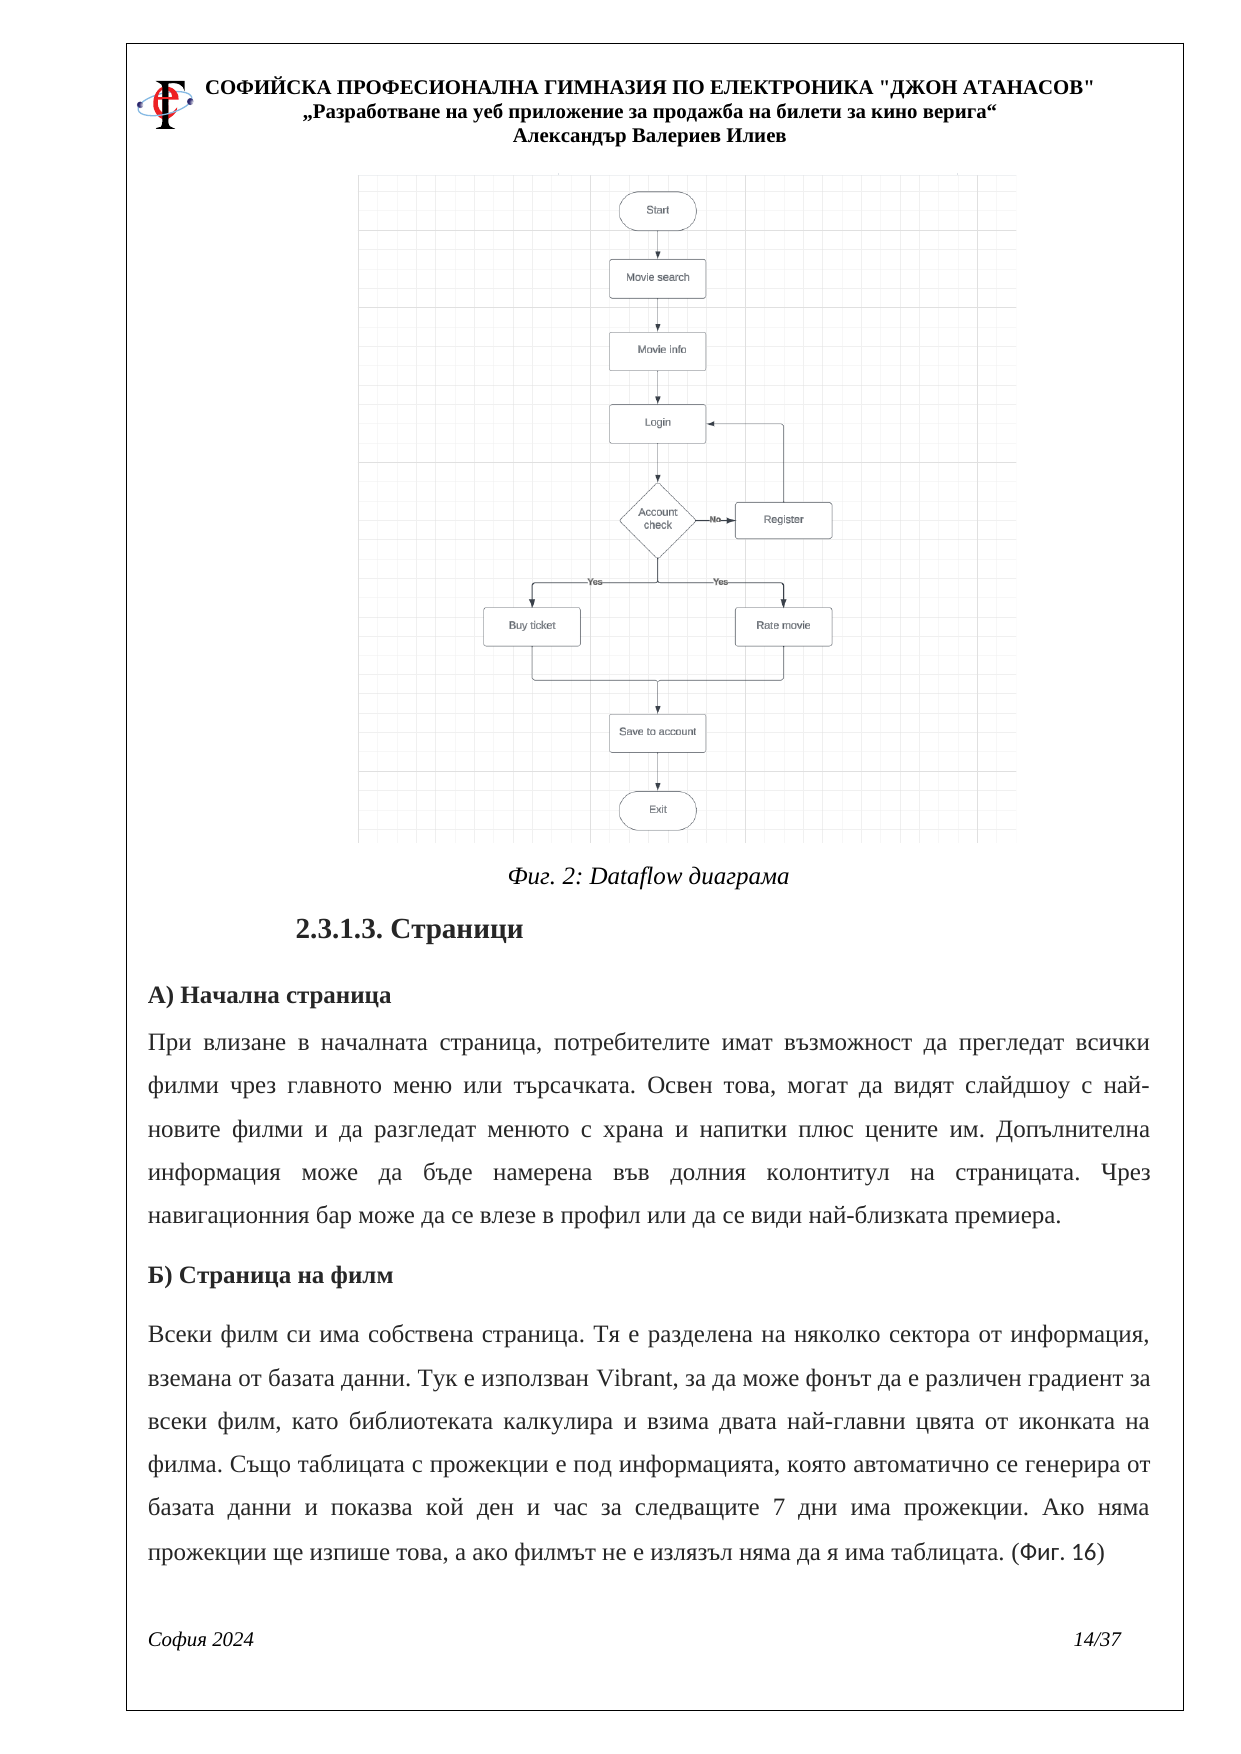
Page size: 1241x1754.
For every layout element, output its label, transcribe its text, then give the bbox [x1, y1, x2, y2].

text А) Начална страница [148, 980, 1152, 1008]
text Фиг. 2: Dataflow диаграма [148, 861, 1152, 890]
text Б) Страница на филм [148, 1260, 1152, 1288]
text Всеки филм си има собствена страница. Тя е разделена на няколко сектора от информация, вземана от базата данни. Тук е използван Vibrant, за да може фонът да е различен градиент за всеки филм, като библиотеката калкулира и взима двата най-главни цвята от иконката на филма. Също таблицата с прожекции е под информацията, която автоматично се генерира от базата данни и показва кой ден и час за следващите 7 дни има прожекции. Ако няма прожекции ще изпише това, а ако филмът не е излязъл няма да я има таблицата. (Фиг. 16) [148, 1319, 1152, 1567]
picture [357, 173, 1017, 843]
subtitle 2.3.1.3. Страници [222, 911, 1152, 944]
text При влизане в началната страница, потребителите имат възможност да прегледат всички филми чрез главното меню или търсачката. Освен това, могат да видят слайдшоу с най-новите филми и да разгледат менюто с храна и напитки плюс цените им. Допълнителна информация може да бъде намерена във долния колонтитул на страницата. Чрез навигационния бар може да се влезе в профил или да се види най-близката премиера. [148, 1027, 1152, 1229]
